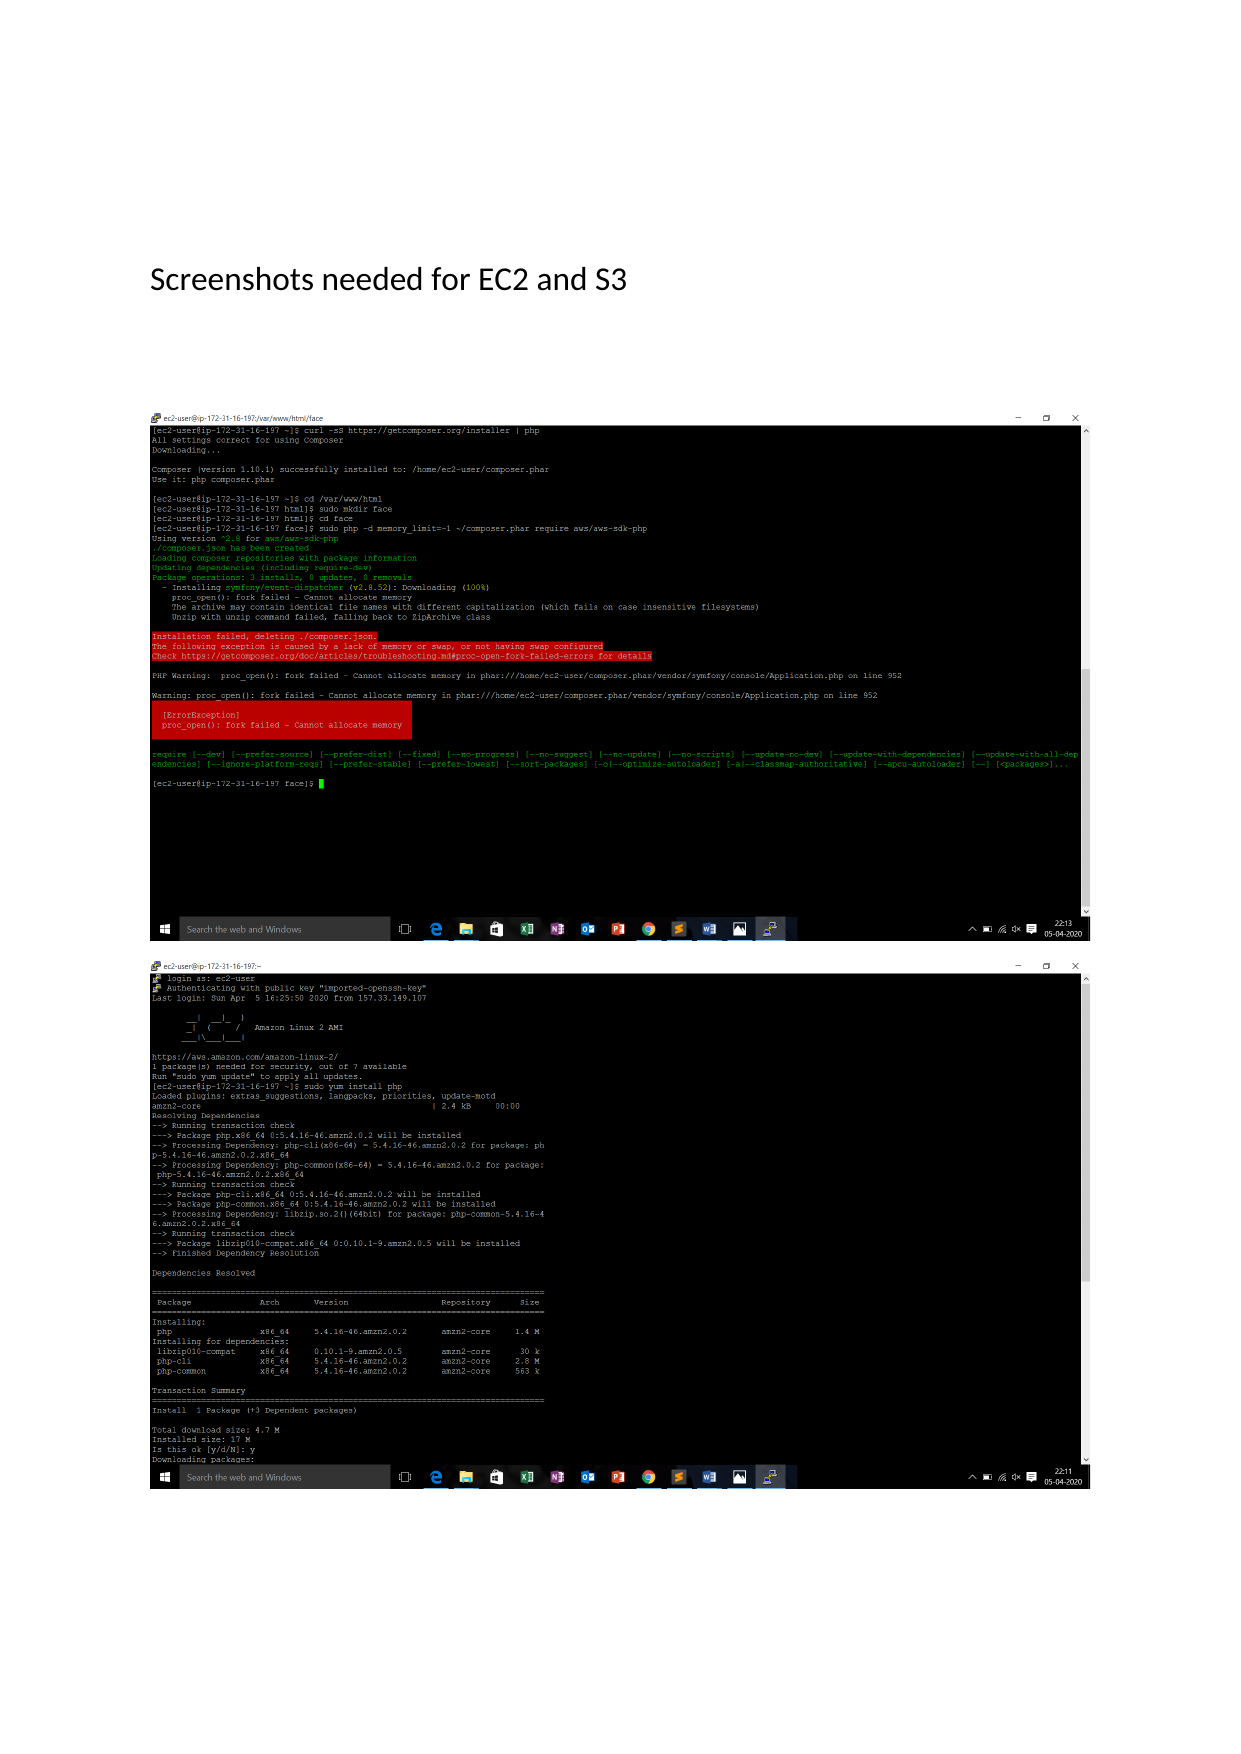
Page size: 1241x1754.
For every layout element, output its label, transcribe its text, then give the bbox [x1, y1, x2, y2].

picture [150, 959, 1091, 1489]
picture [150, 411, 1091, 941]
text Screenshots needed for EC2 and S3 [150, 257, 1090, 298]
